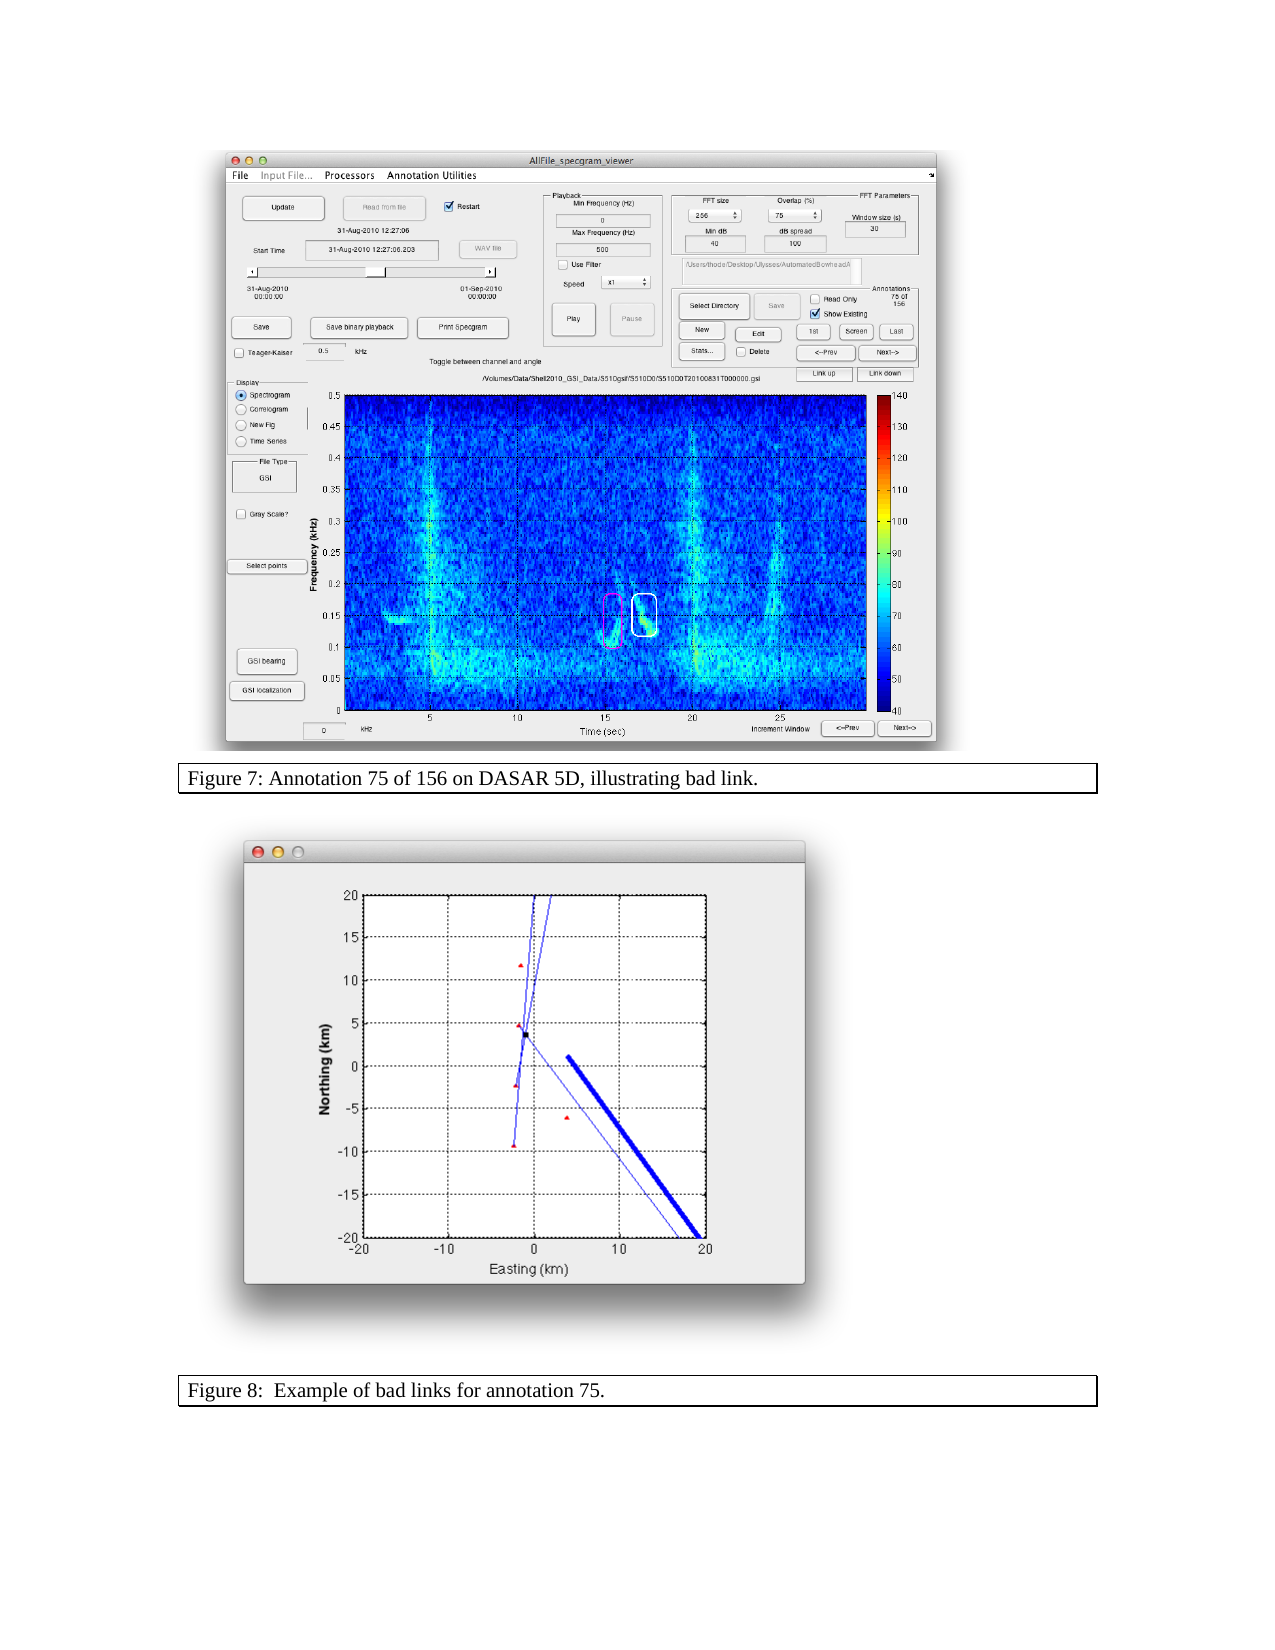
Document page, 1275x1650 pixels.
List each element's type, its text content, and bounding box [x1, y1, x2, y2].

picture [187, 150, 974, 751]
text Figure 8: Example of bad links for annotation 75. [179, 1376, 1096, 1405]
text Figure 7: Annotation 75 of 156 on DASAR 5D, illustrating bad link. [179, 764, 1096, 792]
picture [187, 806, 862, 1363]
